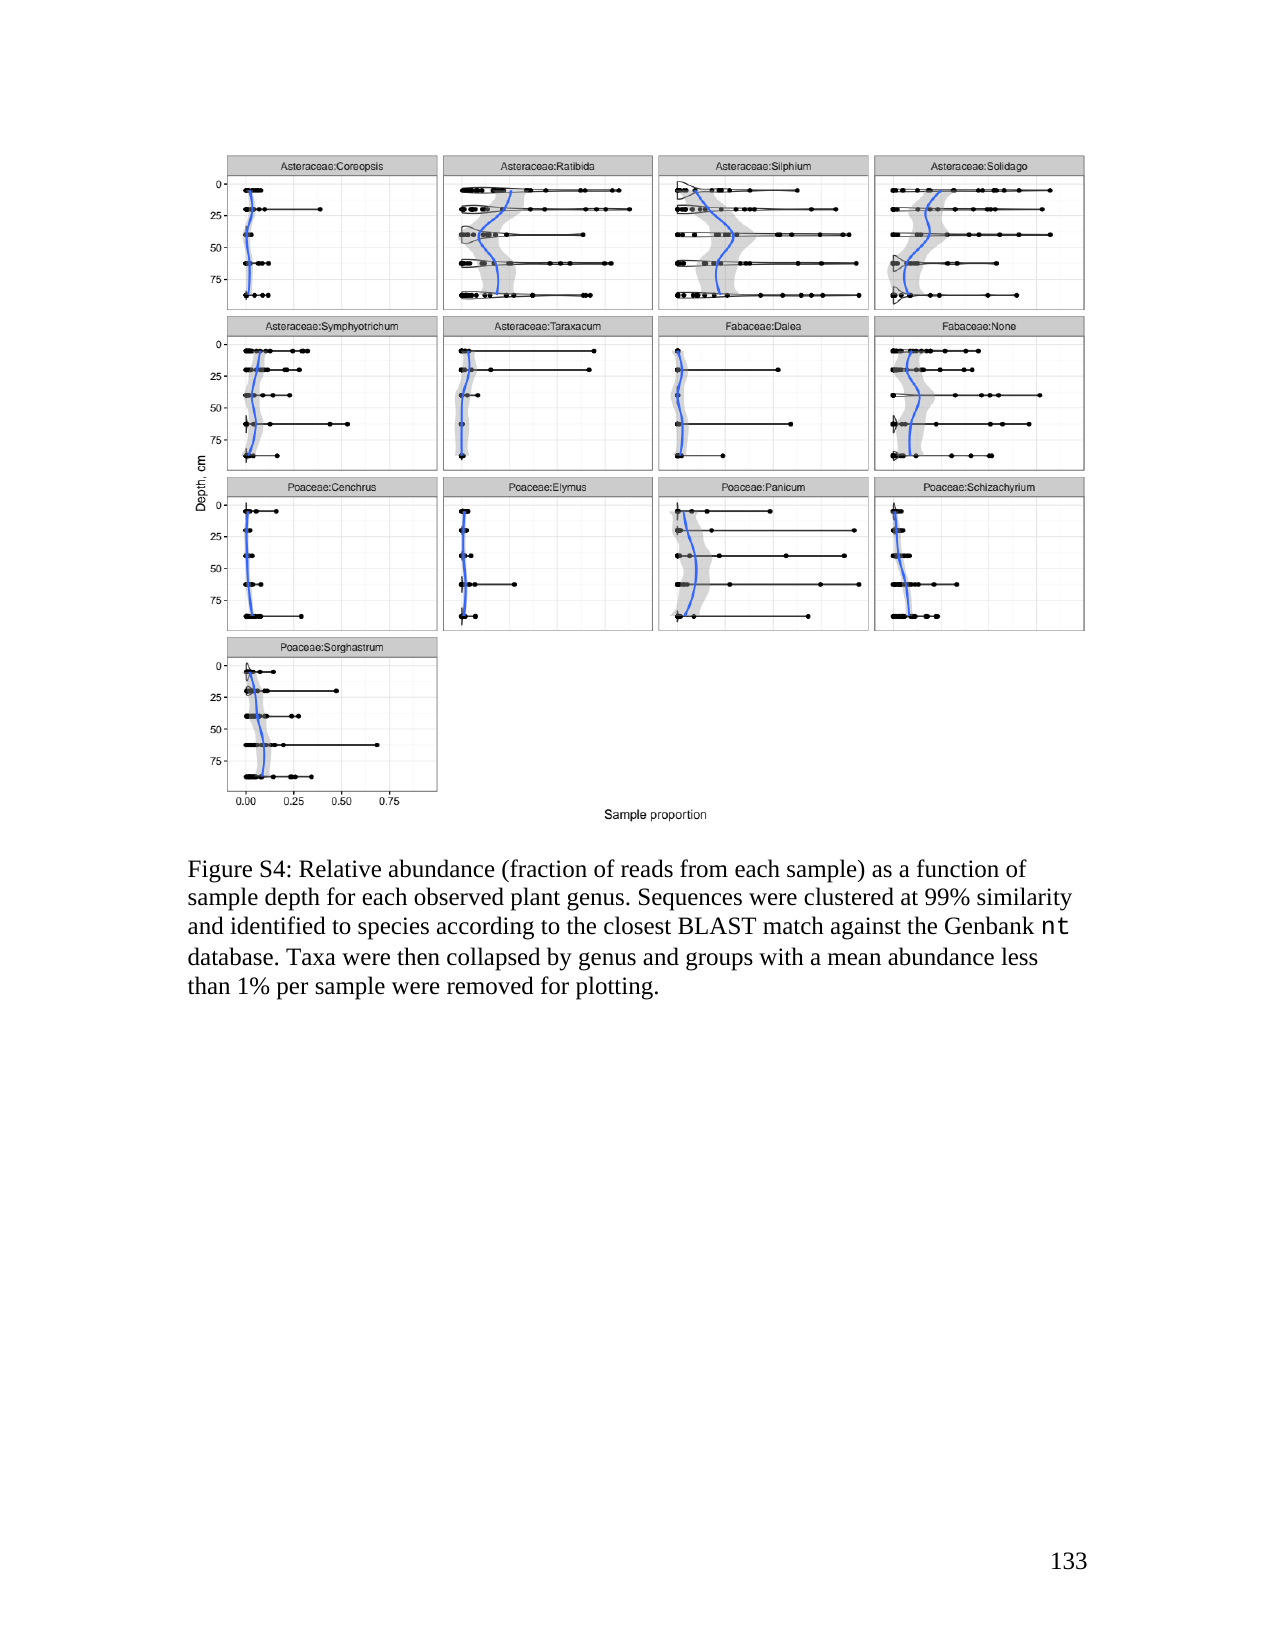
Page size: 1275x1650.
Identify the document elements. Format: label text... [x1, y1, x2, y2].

text Figure S4: Relative abundance (fraction of reads from each sample) as a function of sample depth for each observed plant genus. Sequences were clustered at 99% similarity and identified to species according to the closest BLAST match against the Genbank nt database. Taxa were then collapsed by genus and groups with a mean abundance less than 1% per sample were removed for plotting. [187, 854, 1087, 999]
